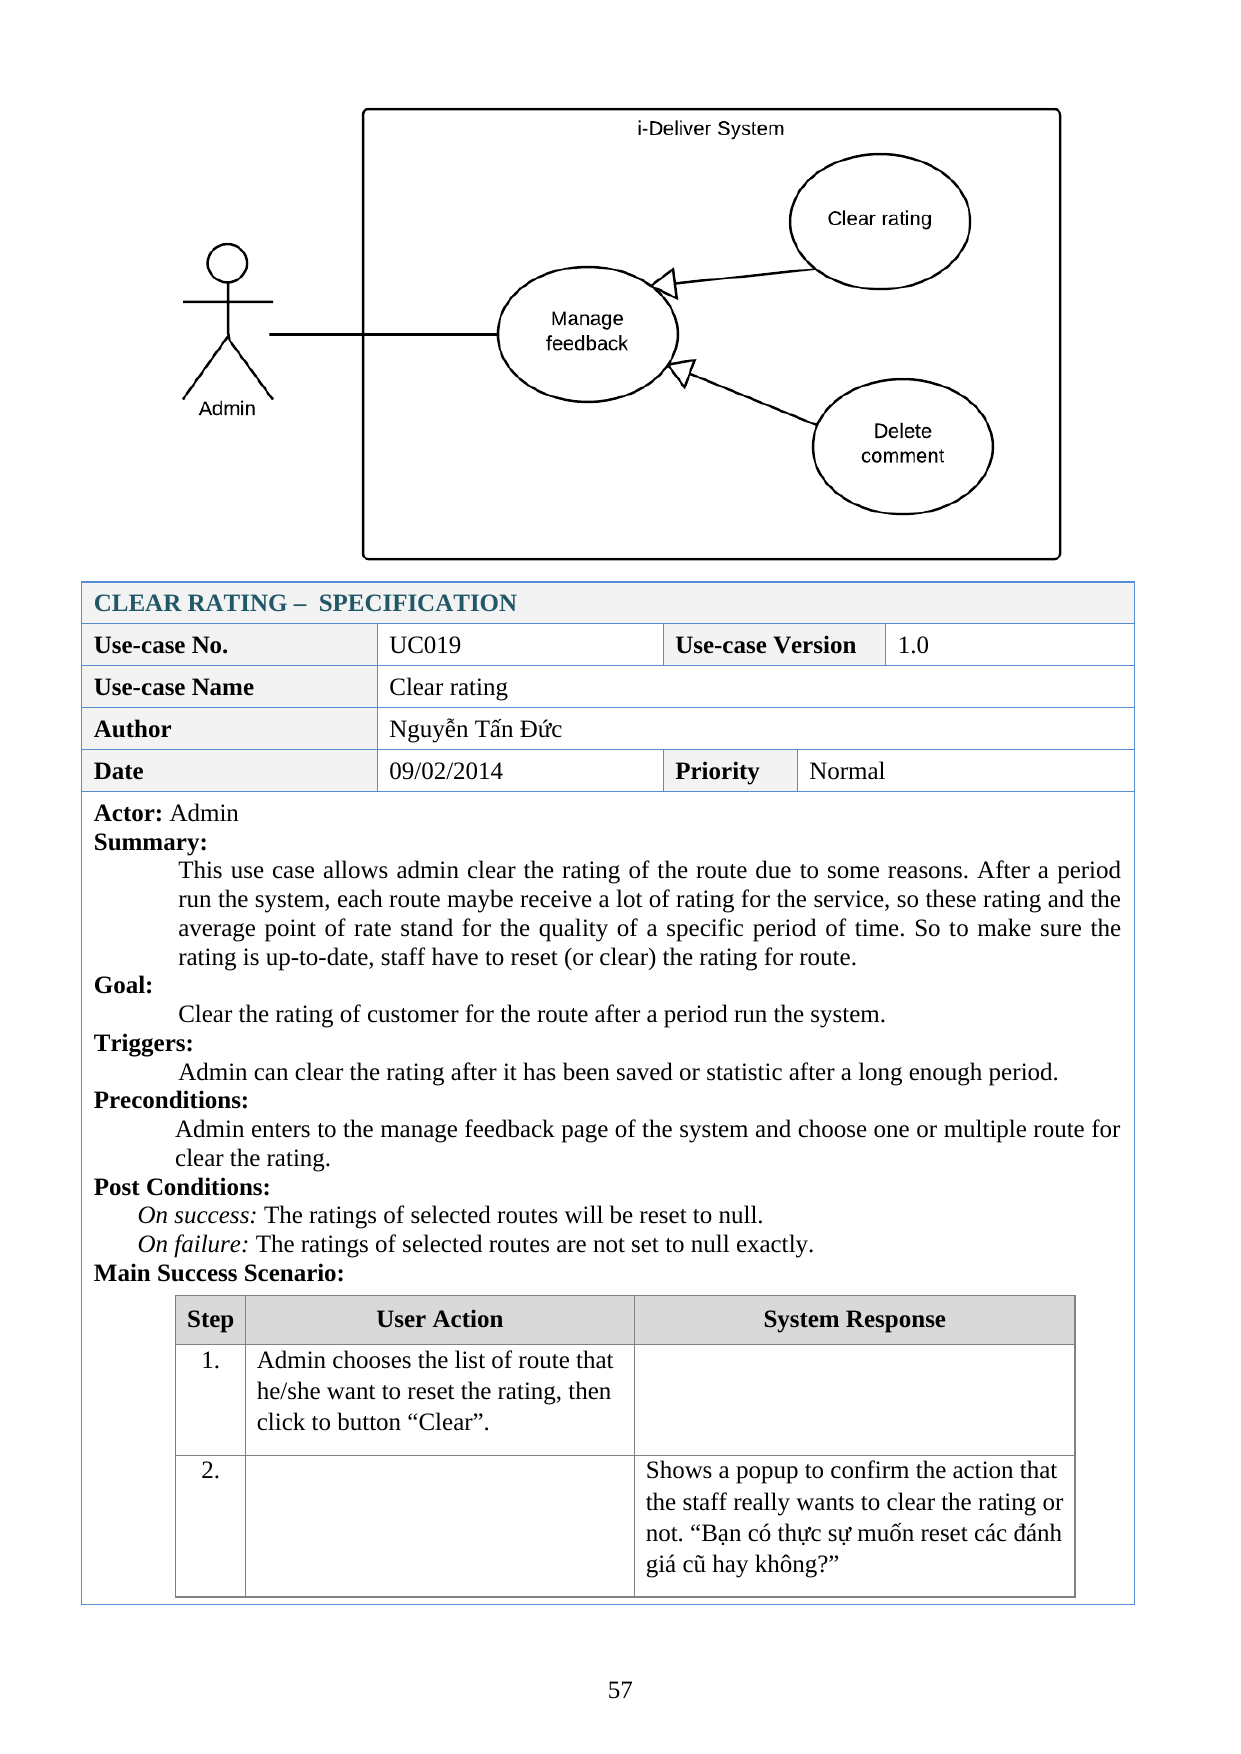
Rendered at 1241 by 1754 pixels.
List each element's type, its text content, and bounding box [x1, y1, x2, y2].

table_cell Use-case No. [82, 624, 377, 665]
table_cell Date [82, 750, 377, 791]
table_cell Author [82, 708, 377, 749]
table_cell Clear rating [378, 666, 1134, 707]
table_cell Priority [664, 750, 797, 791]
table_cell Nguyễn Tấn Đức [378, 708, 1134, 749]
table_header CLEAR RATING – SPECIFICATION [82, 583, 1134, 623]
table_cell UC019 [378, 624, 663, 665]
table_cell Use-case Name [82, 666, 377, 707]
picture [175, 103, 1065, 563]
table_cell 09/02/2014 [378, 750, 663, 791]
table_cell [82, 792, 1134, 1603]
table_cell 1.0 [886, 624, 1134, 665]
table_cell Use-case Version [664, 624, 885, 665]
table_cell Normal [798, 750, 1134, 791]
